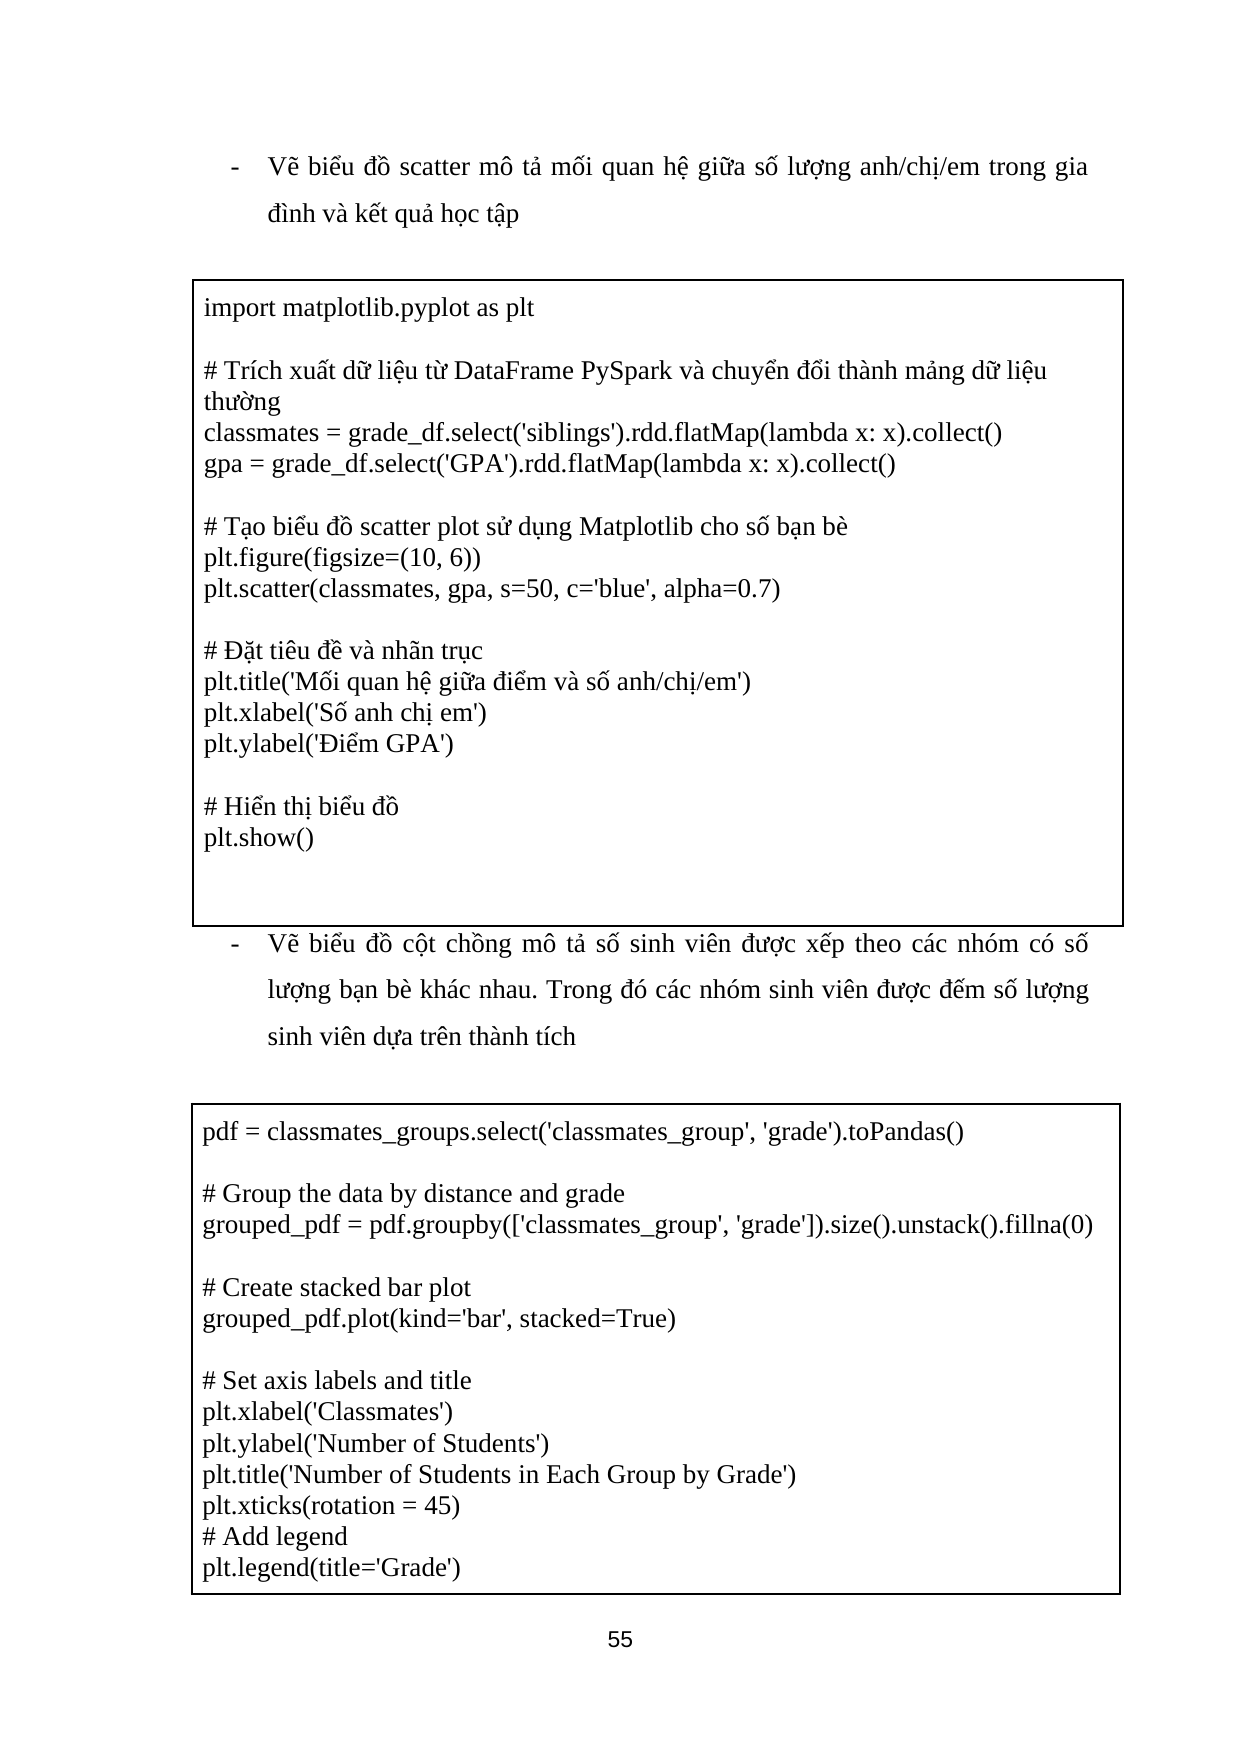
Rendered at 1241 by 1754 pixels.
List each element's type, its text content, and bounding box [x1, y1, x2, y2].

list Vẽ biểu đồ scatter mô tả mối quan hệ giữa số lượng anh/chị/em trong gia đình và kết quả học tập [230, 150, 1090, 228]
table_header [193, 1105, 1119, 1593]
list Vẽ biểu đồ cột chồng mô tả số sinh viên được xếp theo các nhóm có số lượng bạn bè khác nhau. Trong đó các nhóm sinh viên được đếm số lượng sinh viên dựa trên thành tích [230, 927, 1090, 1051]
table_header [194, 281, 1122, 925]
